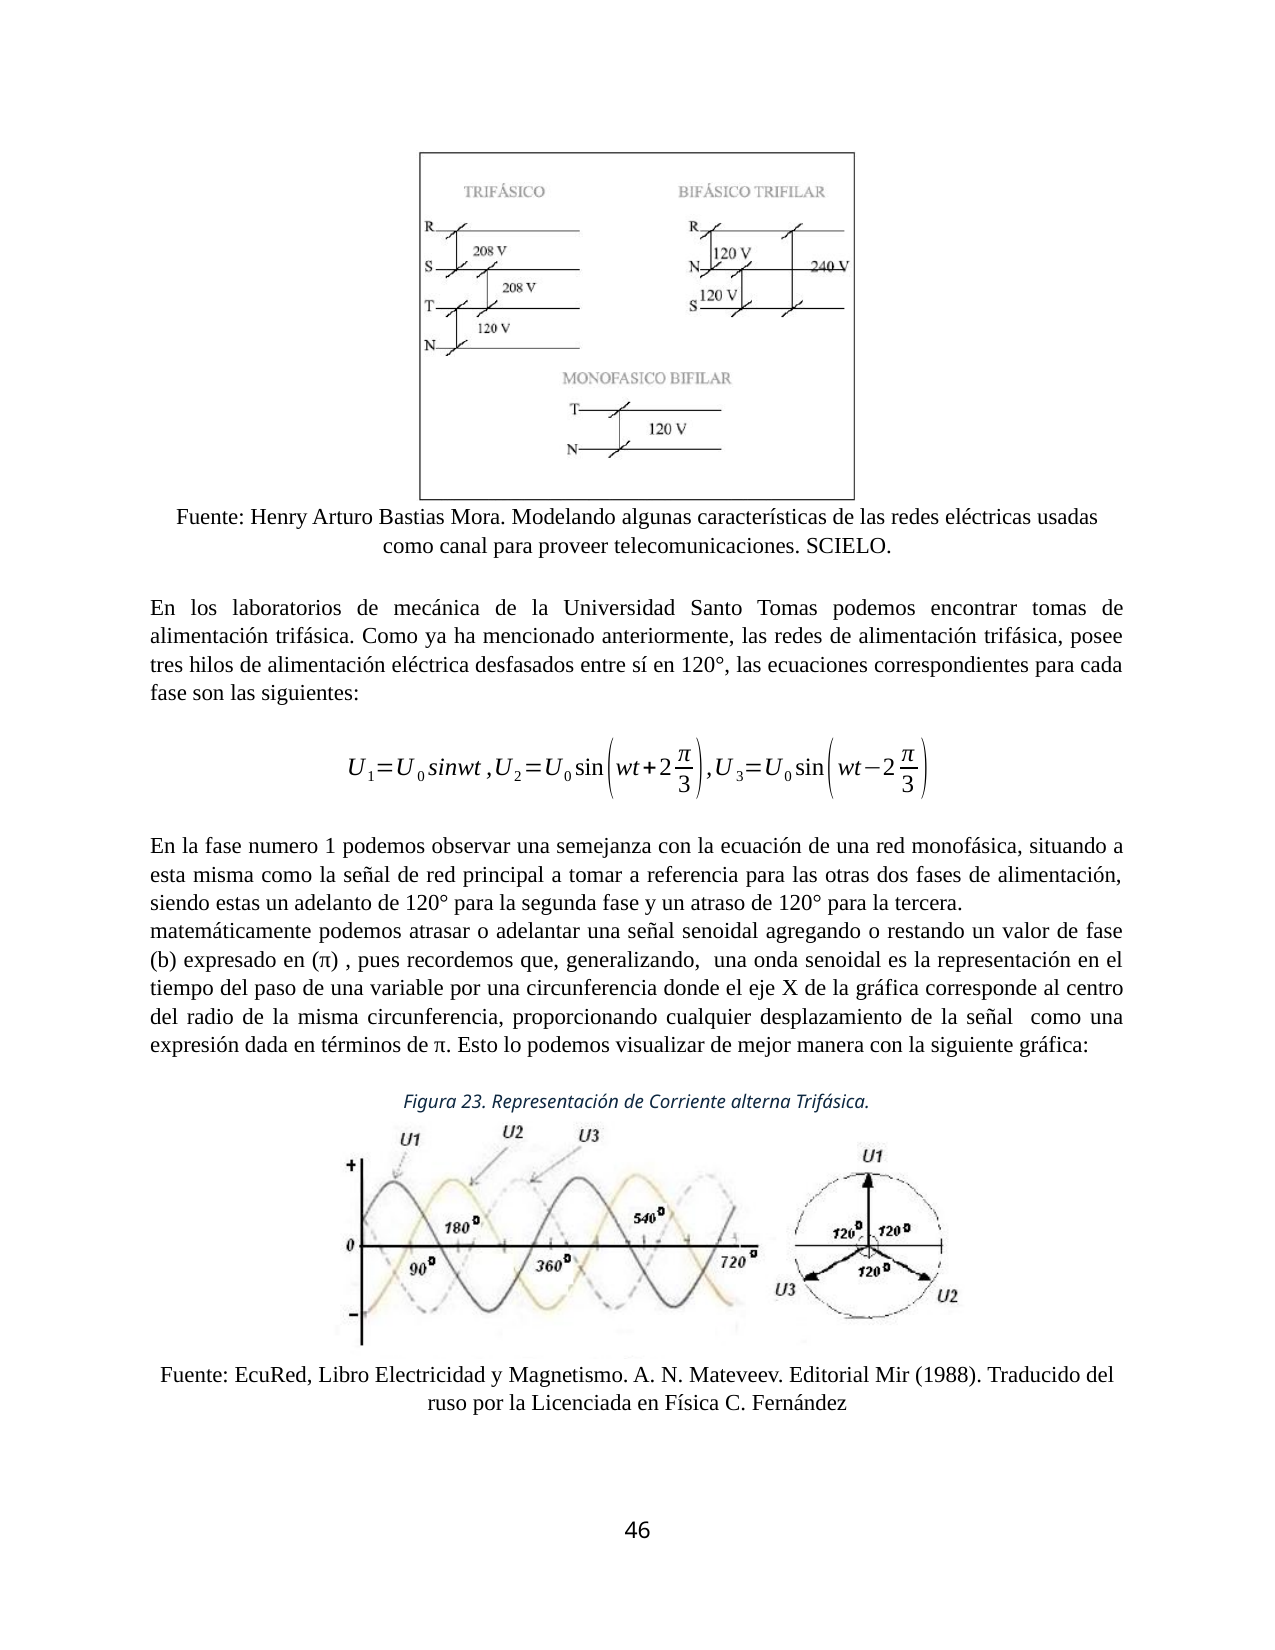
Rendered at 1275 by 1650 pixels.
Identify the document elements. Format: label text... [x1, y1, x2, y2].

text Figura 23. Representación de Corriente alterna Trifásica. [150, 1088, 1125, 1114]
text En la fase numero 1 podemos observar una semejanza con la ecuación de una red monofásica, situando a esta misma como la señal de red principal a tomar a referencia para las otras dos fases de alimentación, siendo estas un adelanto de 120° para la segunda fase y un atraso de 120° para la tercera. [150, 832, 1125, 915]
text Fuente: EcuRed, Libro Electricidad y Magnetismo. A. N. Mateveev. Editorial Mir (1988). Traducido del ruso por la Licenciada en Física C. Fernández [150, 1361, 1125, 1416]
picture [414, 150, 861, 501]
text En los laboratorios de mecánica de la Universidad Santo Tomas podemos encontrar tomas de alimentación trifásica. Como ya ha mencionado anteriormente, las redes de alimentación trifásica, posee tres hilos de alimentación eléctrica desfasados entre sí en 120°, las ecuaciones correspondientes para cada fase son las siguientes: [150, 594, 1125, 706]
text matemáticamente podemos atrasar o adelantar una señal senoidal agregando o restando un valor de fase (b) expresado en (π) , pues recordemos que, generalizando, una onda senoidal es la representación en el tiempo del paso de una variable por una circunferencia donde el eje X de la gráfica corresponde al centro del radio de la misma circunferencia, proporcionando cualquier desplazamiento de la señal como una expresión dada en términos de π. Esto lo podemos visualizar de mejor manera con la siguiente gráfica: [150, 917, 1125, 1058]
picture [310, 1113, 965, 1359]
text Fuente: Henry Arturo Bastias Mora. Modelando algunas características de las redes eléctricas usadas como canal para proveer telecomunicaciones. SCIELO. [150, 503, 1125, 558]
